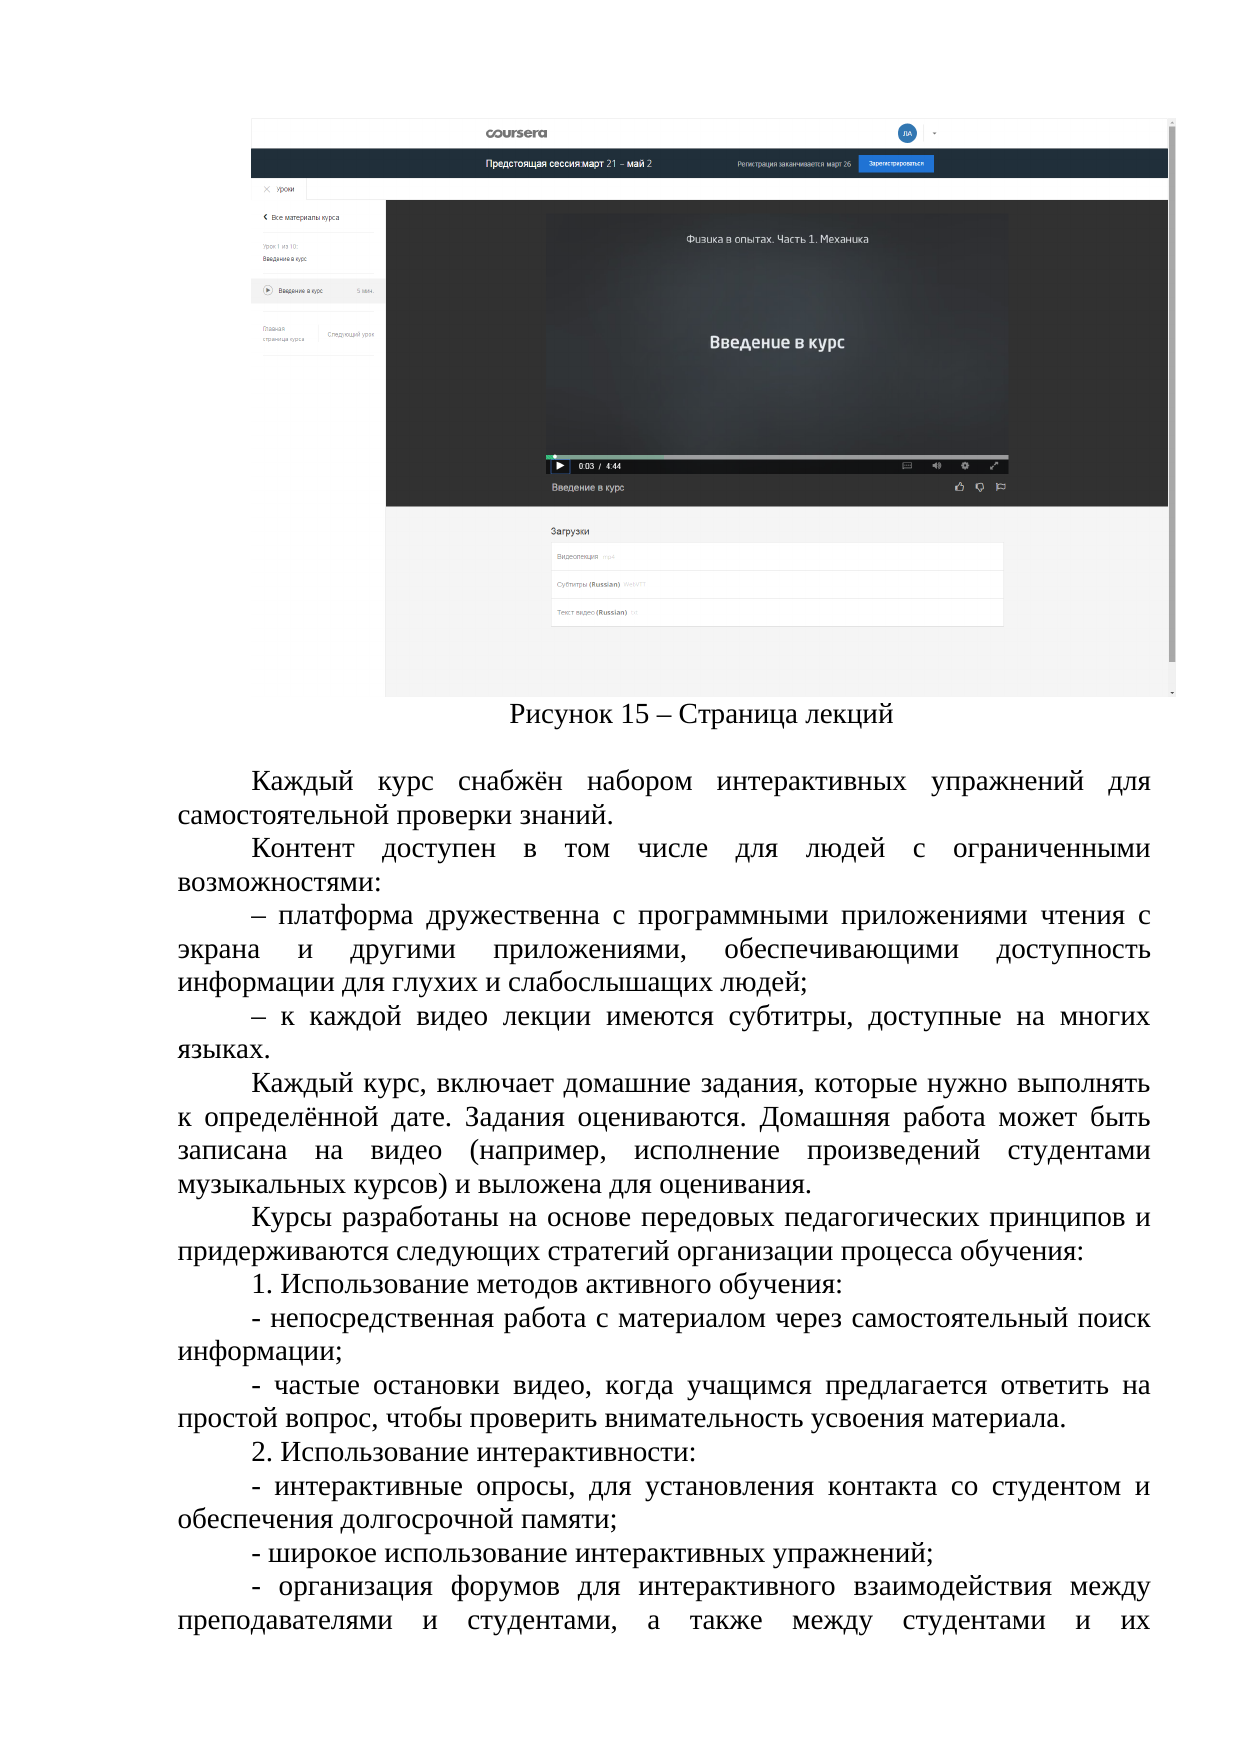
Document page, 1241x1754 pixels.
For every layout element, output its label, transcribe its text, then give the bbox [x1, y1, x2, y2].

text - частые остановки видео, когда учащимся предлагается ответить на простой вопрос, чтобы проверить внимательность усвоения материала. [177, 1367, 1152, 1434]
text Контент доступен в том числе для людей с ограниченными возможностями: [177, 830, 1152, 897]
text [177, 1568, 1152, 1635]
text Рисунок 15 – Страница лекций [177, 696, 1152, 730]
text – платформа дружественна с программными приложениями чтения с экрана и другими приложениями, обеспечивающими доступность информации для глухих и слабослышащих людей; [177, 897, 1152, 998]
text - непосредственная работа с материалом через самостоятельный поиск информации; [177, 1300, 1152, 1367]
text 2. Использование интерактивности: [177, 1434, 1152, 1468]
text – к каждой видео лекции имеются субтитры, доступные на многих языках. [177, 998, 1152, 1065]
text Каждый курс, включает домашние задания, которые нужно выполнять к определённой дате. Задания оцениваются. Домашняя работа может быть записана на видео (например, исполнение произведений студентами музыкальных курсов) и выложена для оценивания. [177, 1065, 1152, 1199]
text Курсы разработаны на основе передовых педагогических принципов и придерживаются следующих стратегий организации процесса обучения: [177, 1199, 1152, 1266]
picture [251, 118, 1176, 697]
text - широкое использование интерактивных упражнений; [177, 1535, 1152, 1568]
text - интерактивные опросы, для установления контакта со студентом и обеспечения долгосрочной памяти; [177, 1468, 1152, 1535]
text Каждый курс снабжён набором интерактивных упражнений для самостоятельной проверки знаний. [177, 763, 1152, 830]
text 1. Использование методов активного обучения: [177, 1266, 1152, 1300]
